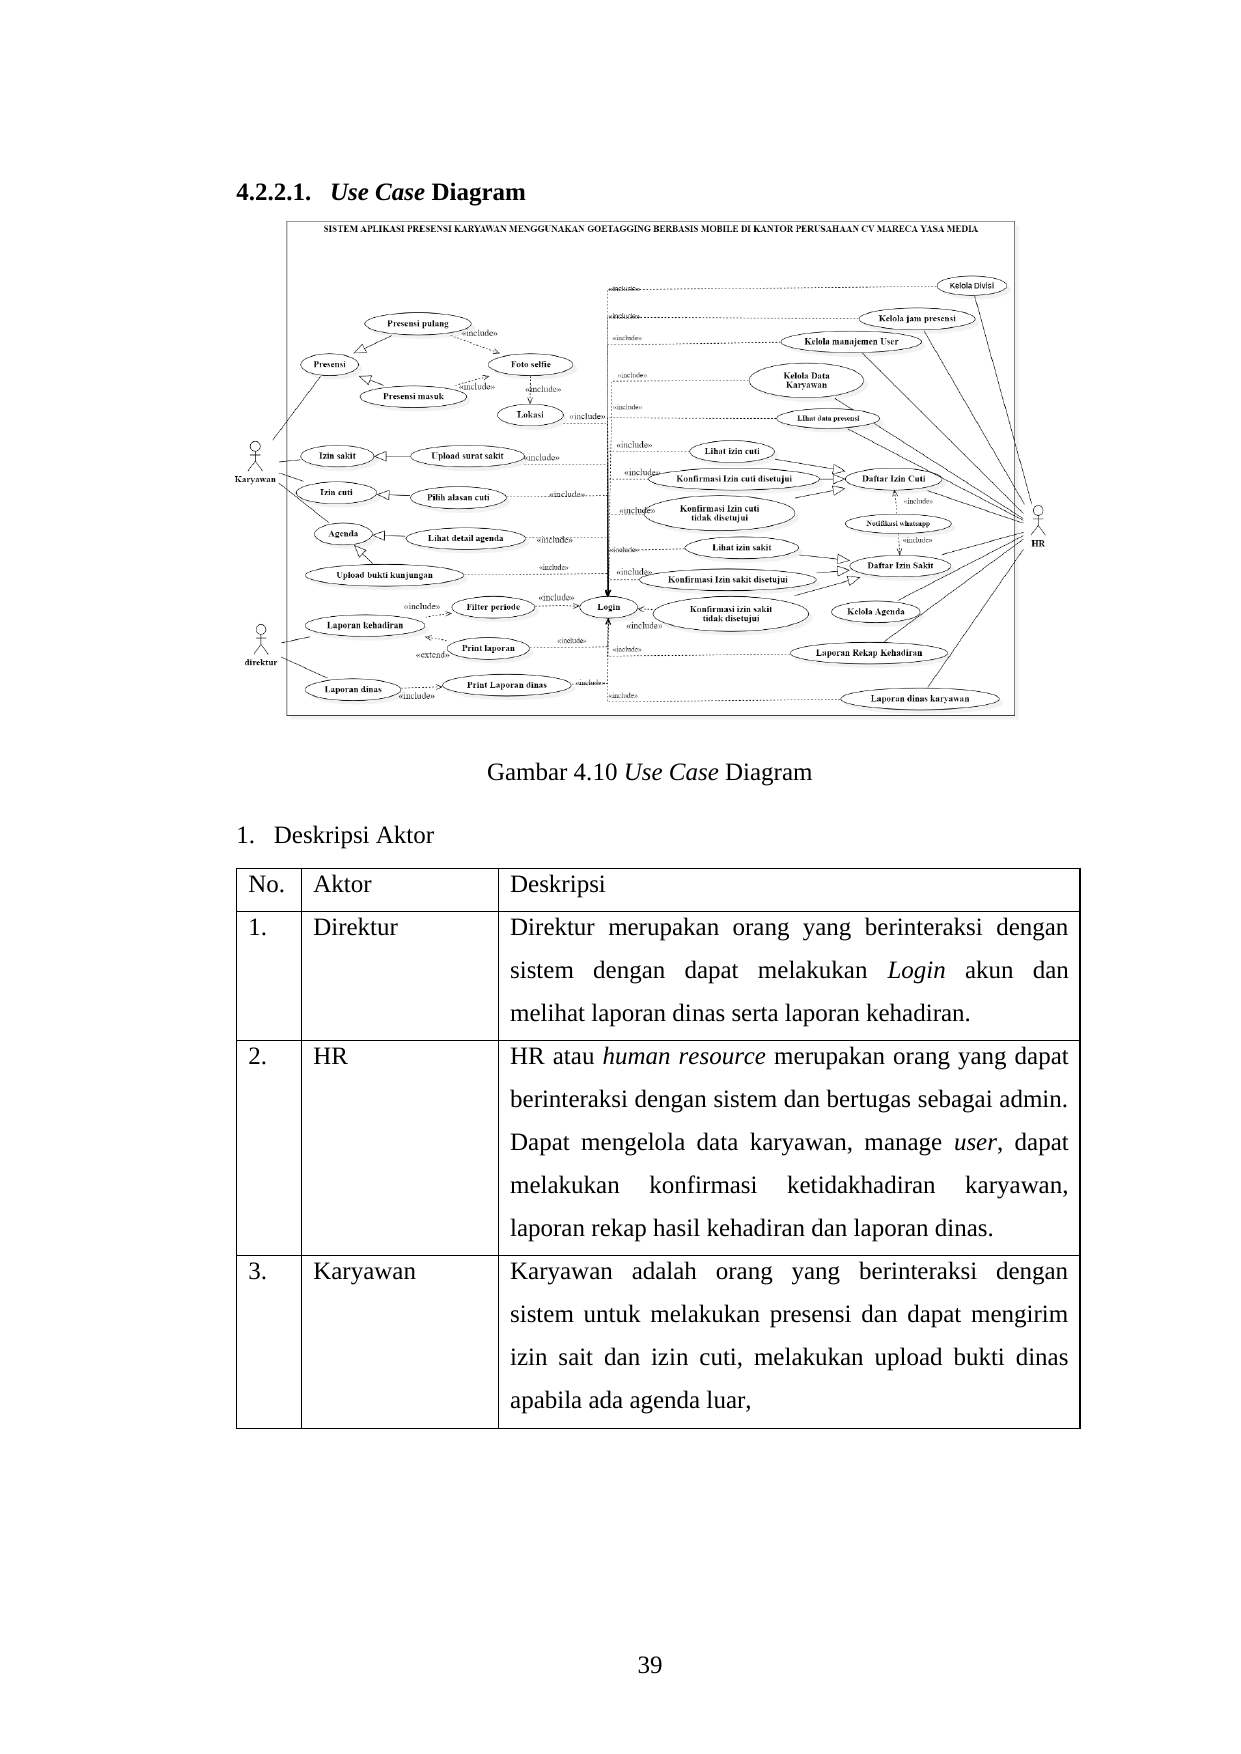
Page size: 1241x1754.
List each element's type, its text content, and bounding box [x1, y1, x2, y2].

table_header Deskripsi [499, 869, 1079, 911]
table_cell Direktur [302, 912, 498, 1040]
table_cell Direktur merupakan orang yang berinteraksi dengan sistem dengan dapat melakukan Login akun dan melihat laporan dinas serta laporan kehadiran. [499, 912, 1079, 1040]
list Deskripsi Aktor [236, 821, 1063, 849]
table_cell 2. [237, 1041, 301, 1255]
subtitle Use Case Diagram [236, 177, 1063, 206]
table_header Aktor [302, 869, 498, 911]
table_cell Karyawan adalah orang yang berinteraksi dengan sistem untuk melakukan presensi dan dapat mengirim izin sait dan izin cuti, melakukan upload bukti dinas apabila ada agenda luar, [499, 1256, 1079, 1427]
table_cell HR atau human resource merupakan orang yang dapat berinteraksi dengan sistem dan bertugas sebagai admin. Dapat mengelola data karyawan, manage user, dapat melakukan konfirmasi ketidakhadiran karyawan, laporan rekap hasil kehadiran dan laporan dinas. [499, 1041, 1079, 1255]
picture [226, 216, 1075, 738]
table_cell Karyawan [302, 1256, 498, 1427]
table_cell HR [302, 1041, 498, 1255]
text Gambar 4.10 Use Case Diagram [236, 757, 1063, 785]
table_cell 1. [237, 912, 301, 1040]
table_header No. [237, 869, 301, 911]
table_cell 3. [237, 1256, 301, 1427]
